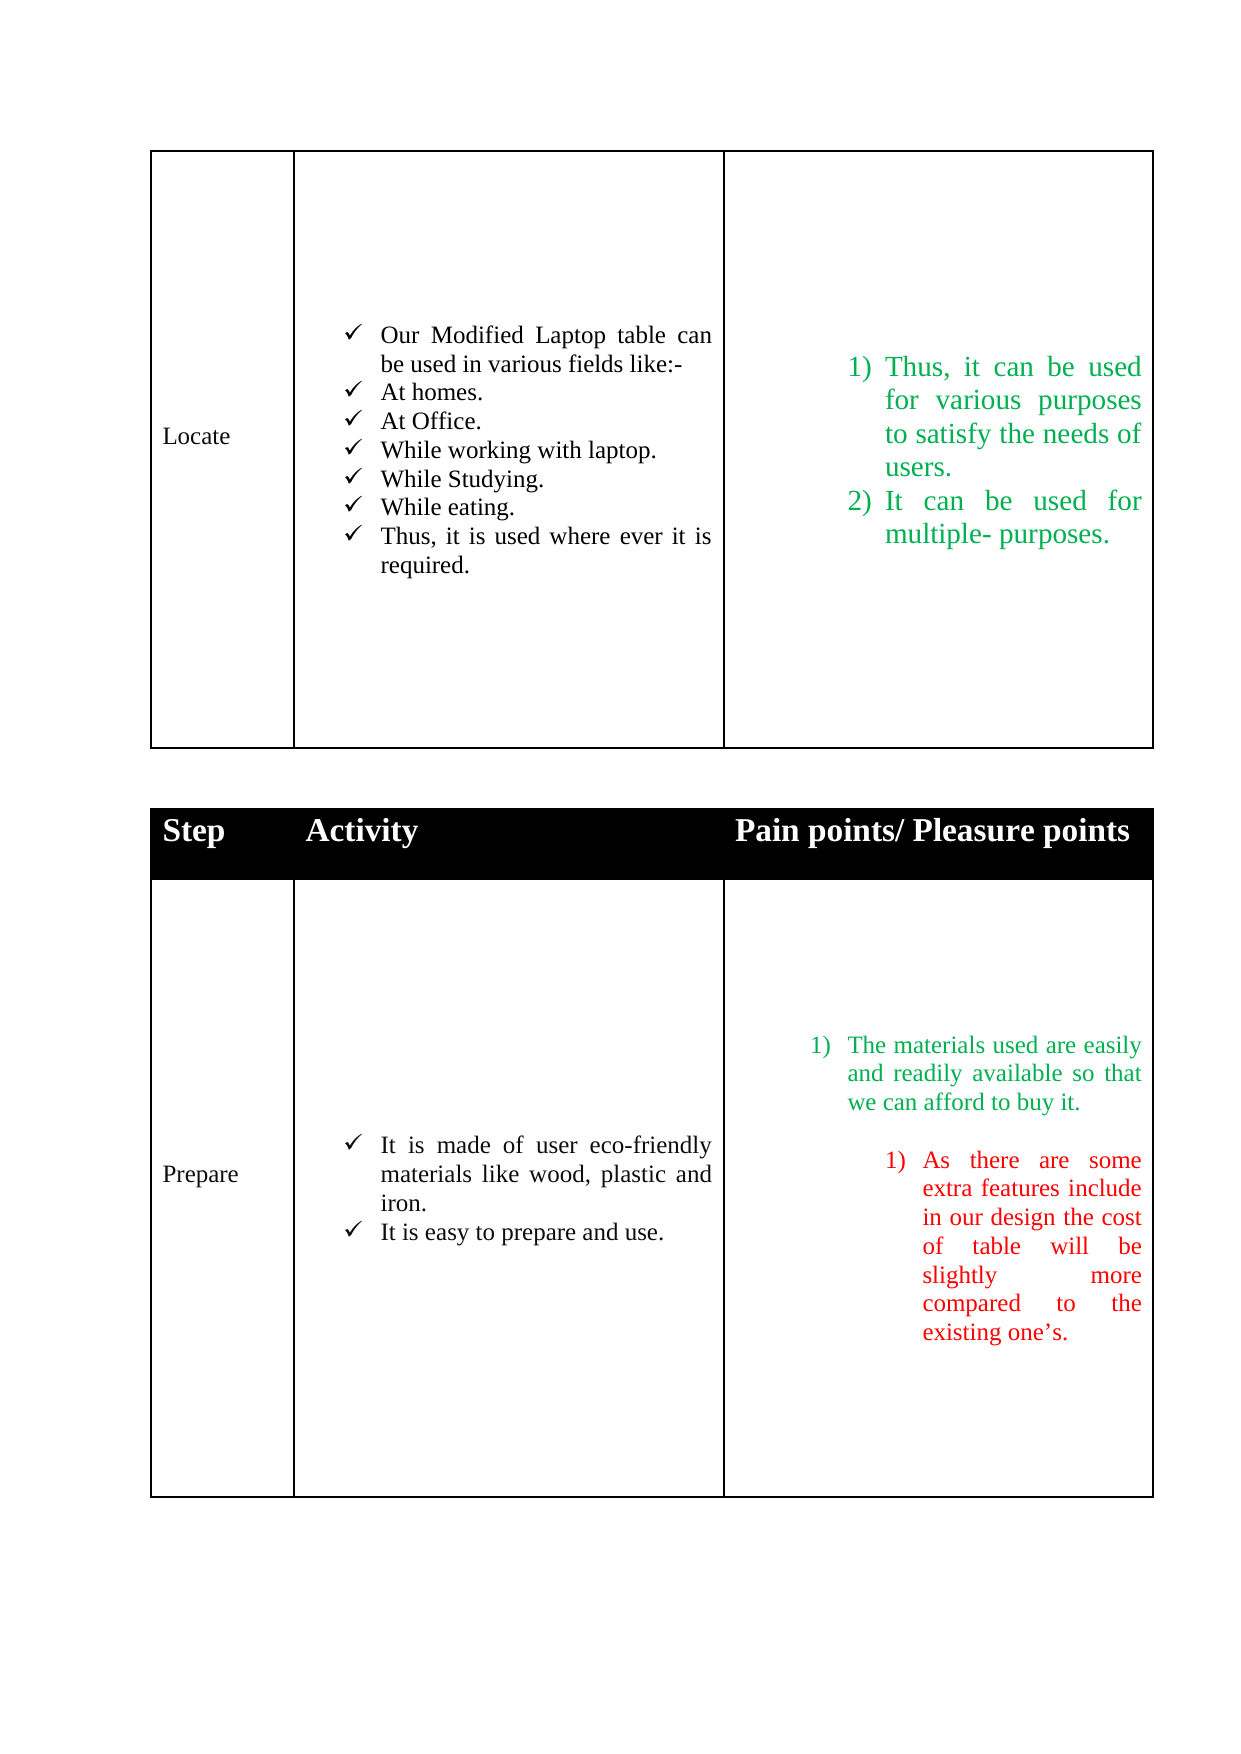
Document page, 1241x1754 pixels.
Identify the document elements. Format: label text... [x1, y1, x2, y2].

table_header Step [152, 809, 293, 878]
table_cell Thus, it can be used for various purposes to satisfy the needs of users. It can be used for multiple- purposes. [725, 152, 1152, 747]
table_header Activity [295, 809, 723, 878]
table_cell Locate [152, 152, 293, 747]
table_cell It is made of user eco-friendly materials like wood, plastic and iron. It is easy to prepare and use. [295, 880, 723, 1496]
table_header Pain points/ Pleasure points [725, 809, 1152, 878]
table_cell The materials used are easily and readily available so that we can afford to buy it. As there are some extra features include in our design the cost of table will be slightly more compared to the existing one’s. [725, 880, 1152, 1496]
table_cell Our Modified Laptop table can be used in various fields like:- At homes. At Office. While working with laptop. While Studying. While eating. Thus, it is used where ever it is required. [295, 152, 723, 747]
table_cell Prepare [152, 880, 293, 1496]
